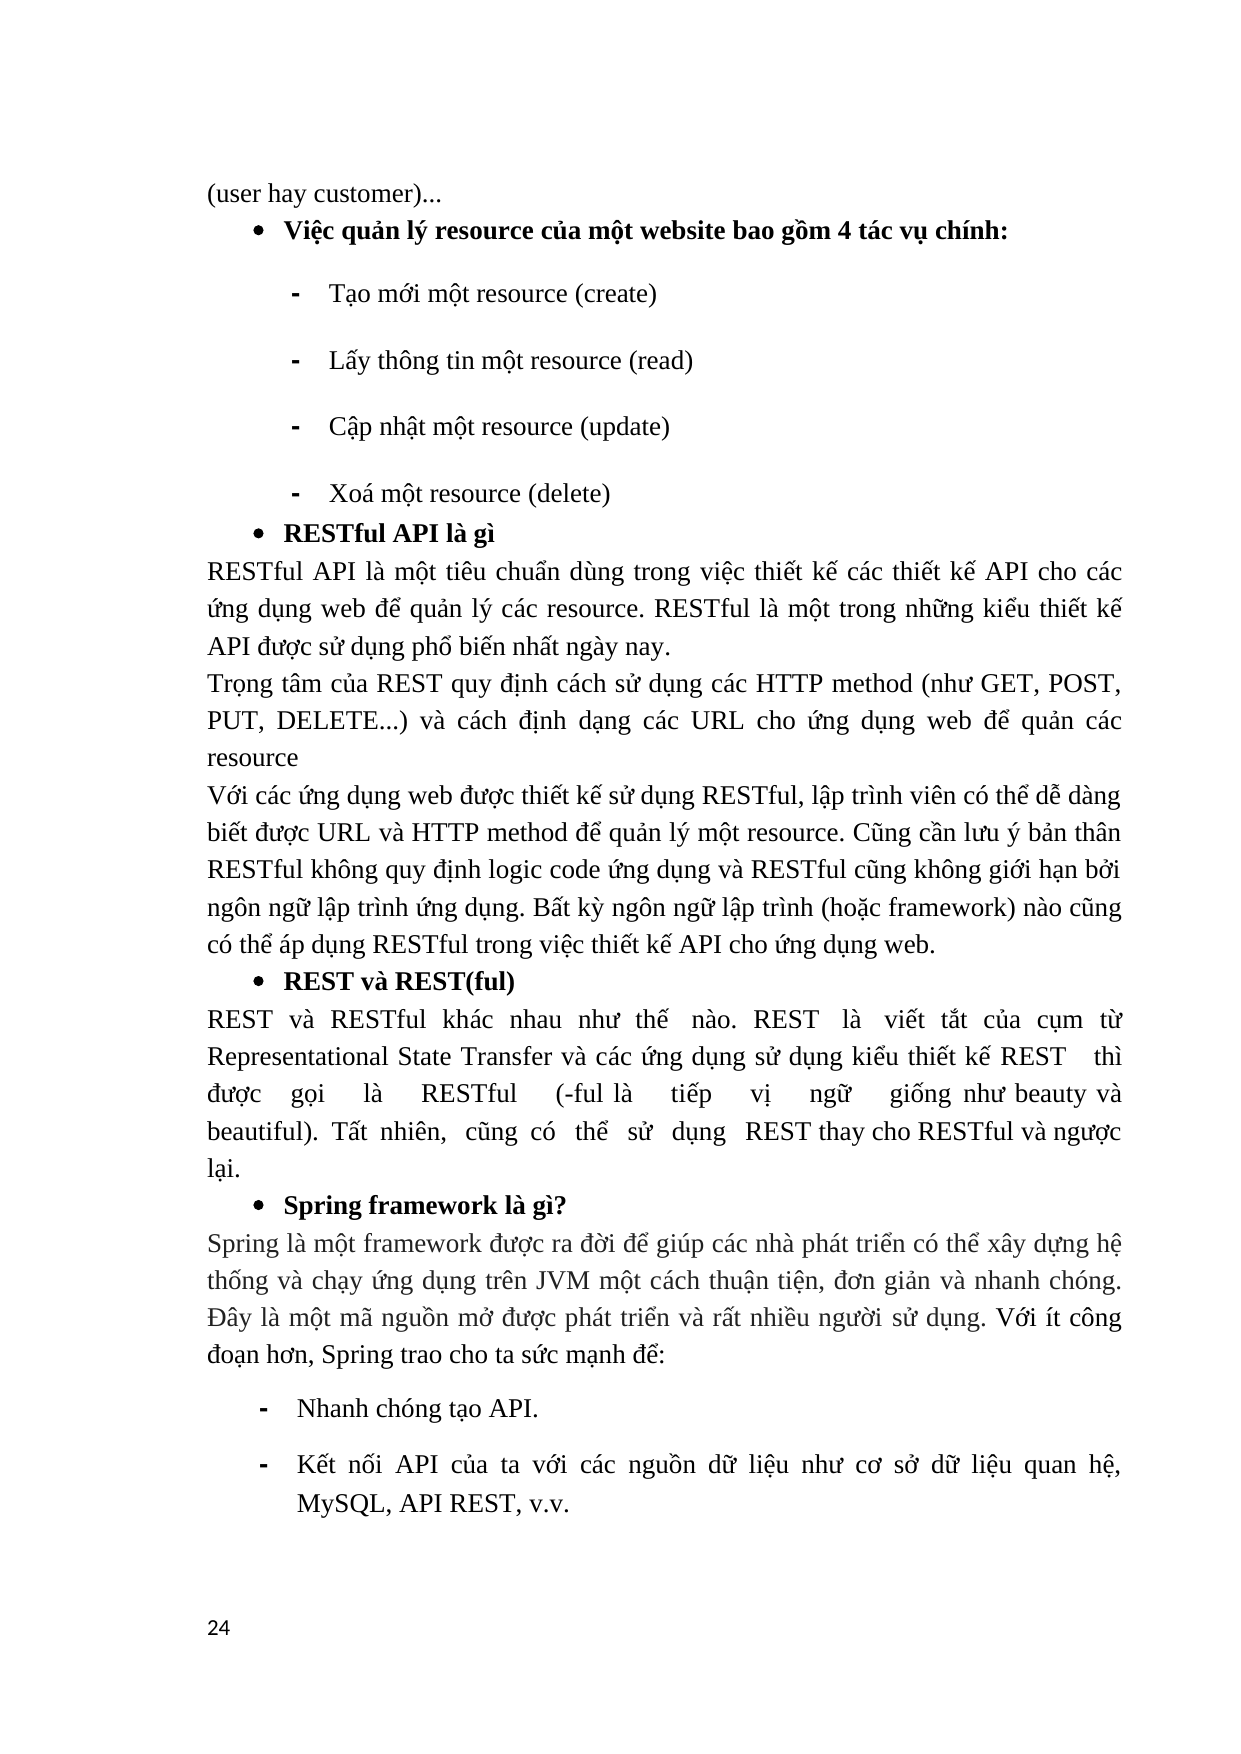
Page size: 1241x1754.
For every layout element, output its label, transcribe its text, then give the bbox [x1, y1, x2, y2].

list Kết nối API của ta với các nguồn dữ liệu như cơ sở dữ liệu quan hệ, MySQL, API REST, v.v. [259, 1444, 1122, 1519]
list Tạo mới một resource (create) [291, 274, 1122, 311]
text RESTful API là một tiêu chuẩn dùng trong việc thiết kế các thiết kế API cho các ứng dụng web để quản lý các resource. RESTful là một trong những kiểu thiết kế API được sử dụng phổ biến nhất ngày nay. [207, 555, 1122, 661]
list Cập nhật một resource (update) [291, 407, 1122, 444]
text Spring là một framework được ra đời để giúp các nhà phát triển có thể xây dựng hệ thống và chạy ứng dụng trên JVM một cách thuận tiện, đơn giản và nhanh chóng. Đây là một mã nguồn mở được phát triển và rất nhiều người sử dụng. Với ít công đoạn hơn, Spring trao cho ta sức mạnh để: [207, 1227, 1122, 1370]
list Lấy thông tin một resource (read) [291, 340, 1122, 377]
list REST và REST(ful) [254, 965, 1122, 997]
list Việc quản lý resource của một website bao gồm 4 tác vụ chính: [254, 214, 1122, 246]
text Với các ứng dụng web được thiết kế sử dụng RESTful, lập trình viên có thể dễ dàng biết được URL và HTTP method để quản lý một resource. Cũng cần lưu ý bản thân RESTful không quy định logic code ứng dụng và RESTful cũng không giới hạn bởi ngôn ngữ lập trình ứng dụng. Bất kỳ ngôn ngữ lập trình (hoặc framework) nào cũng có thể áp dụng RESTful trong việc thiết kế API cho ứng dụng web. [207, 779, 1122, 959]
list Nhanh chóng tạo API. [259, 1388, 1122, 1425]
list RESTful API là gì [254, 518, 1122, 549]
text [207, 177, 1122, 208]
list Spring framework là gì? [254, 1189, 1122, 1221]
text REST và RESTful khác nhau như thế nào. REST là viết tắt của cụm từ Representational State Transfer và các ứng dụng sử dụng kiểu thiết kế REST thì được gọi là RESTful (-ful là tiếp vị ngữ giống như beauty và beautiful). Tất nhiên, cũng có thể sử dụng REST thay cho RESTful và ngược lại. [207, 1003, 1122, 1183]
list Xoá một resource (delete) [291, 473, 1122, 510]
text Trọng tâm của REST quy định cách sử dụng các HTTP method (như GET, POST, PUT, DELETE...) và cách định dạng các URL cho ứng dụng web để quản các resource [207, 667, 1122, 773]
